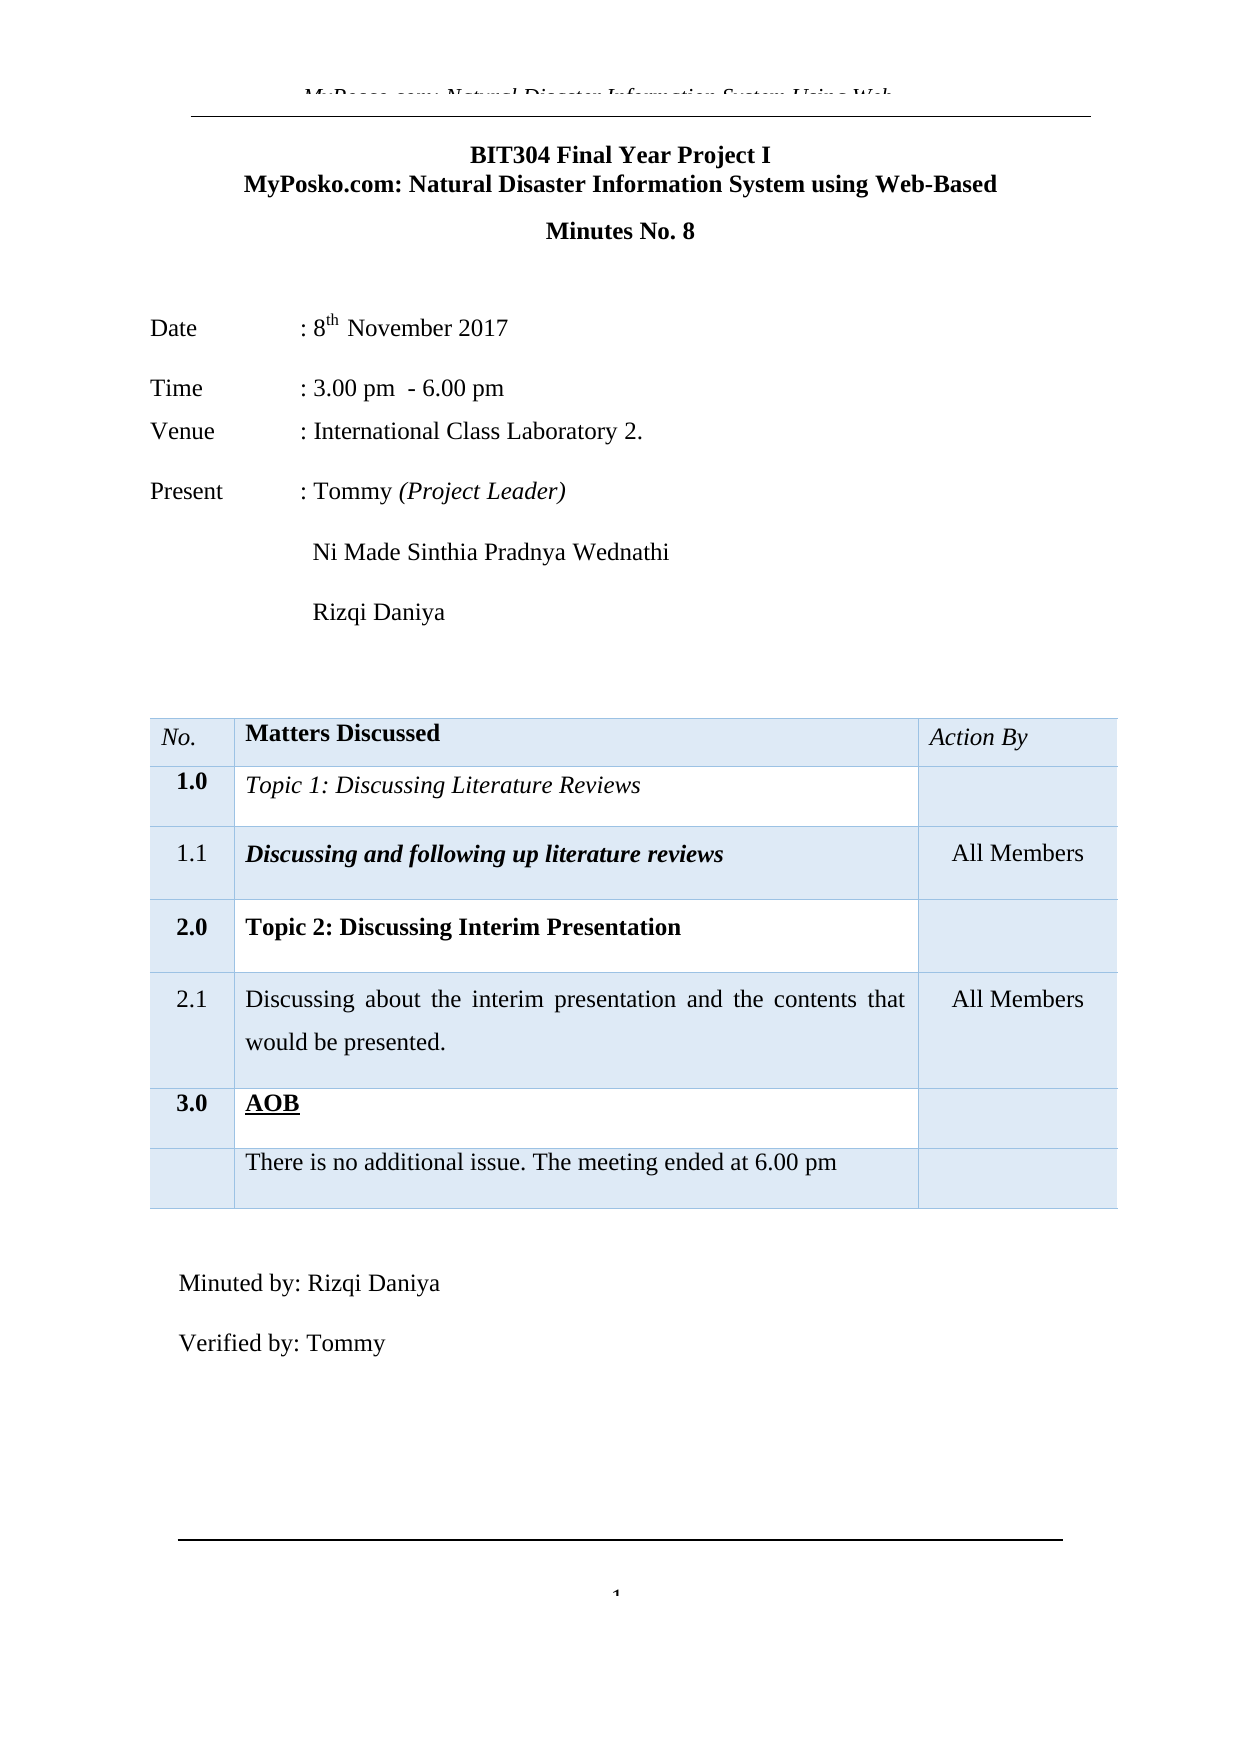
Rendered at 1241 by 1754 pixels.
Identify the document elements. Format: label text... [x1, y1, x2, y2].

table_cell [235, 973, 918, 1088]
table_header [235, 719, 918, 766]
subtitle BIT304 Final Year Project I [243, 140, 997, 169]
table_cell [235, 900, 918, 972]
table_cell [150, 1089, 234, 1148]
text Venue : International Class Laboratory 2. Present : Tommy (Project Leader) [150, 416, 643, 505]
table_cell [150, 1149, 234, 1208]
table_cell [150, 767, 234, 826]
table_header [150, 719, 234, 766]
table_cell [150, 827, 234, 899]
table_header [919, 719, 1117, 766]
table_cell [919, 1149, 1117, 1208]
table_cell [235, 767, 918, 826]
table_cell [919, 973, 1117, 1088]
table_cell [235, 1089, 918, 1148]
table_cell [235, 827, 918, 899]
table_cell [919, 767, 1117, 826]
text Ni Made Sinthia Pradnya Wednathi Rizqi Daniya [312, 537, 721, 625]
text Time : 3.00 pm - 6.00 pm [150, 373, 566, 402]
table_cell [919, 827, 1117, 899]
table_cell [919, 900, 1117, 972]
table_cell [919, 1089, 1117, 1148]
text MyPosko.com: Natural Disaster Information System using Web-Based Minutes No. 8 [243, 169, 997, 245]
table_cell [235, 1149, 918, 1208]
text Date : 8th November 2017 [150, 310, 566, 342]
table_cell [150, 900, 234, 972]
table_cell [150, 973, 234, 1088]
text Minuted by: Rizqi Daniya Verified by: Tommy [178, 1268, 520, 1356]
